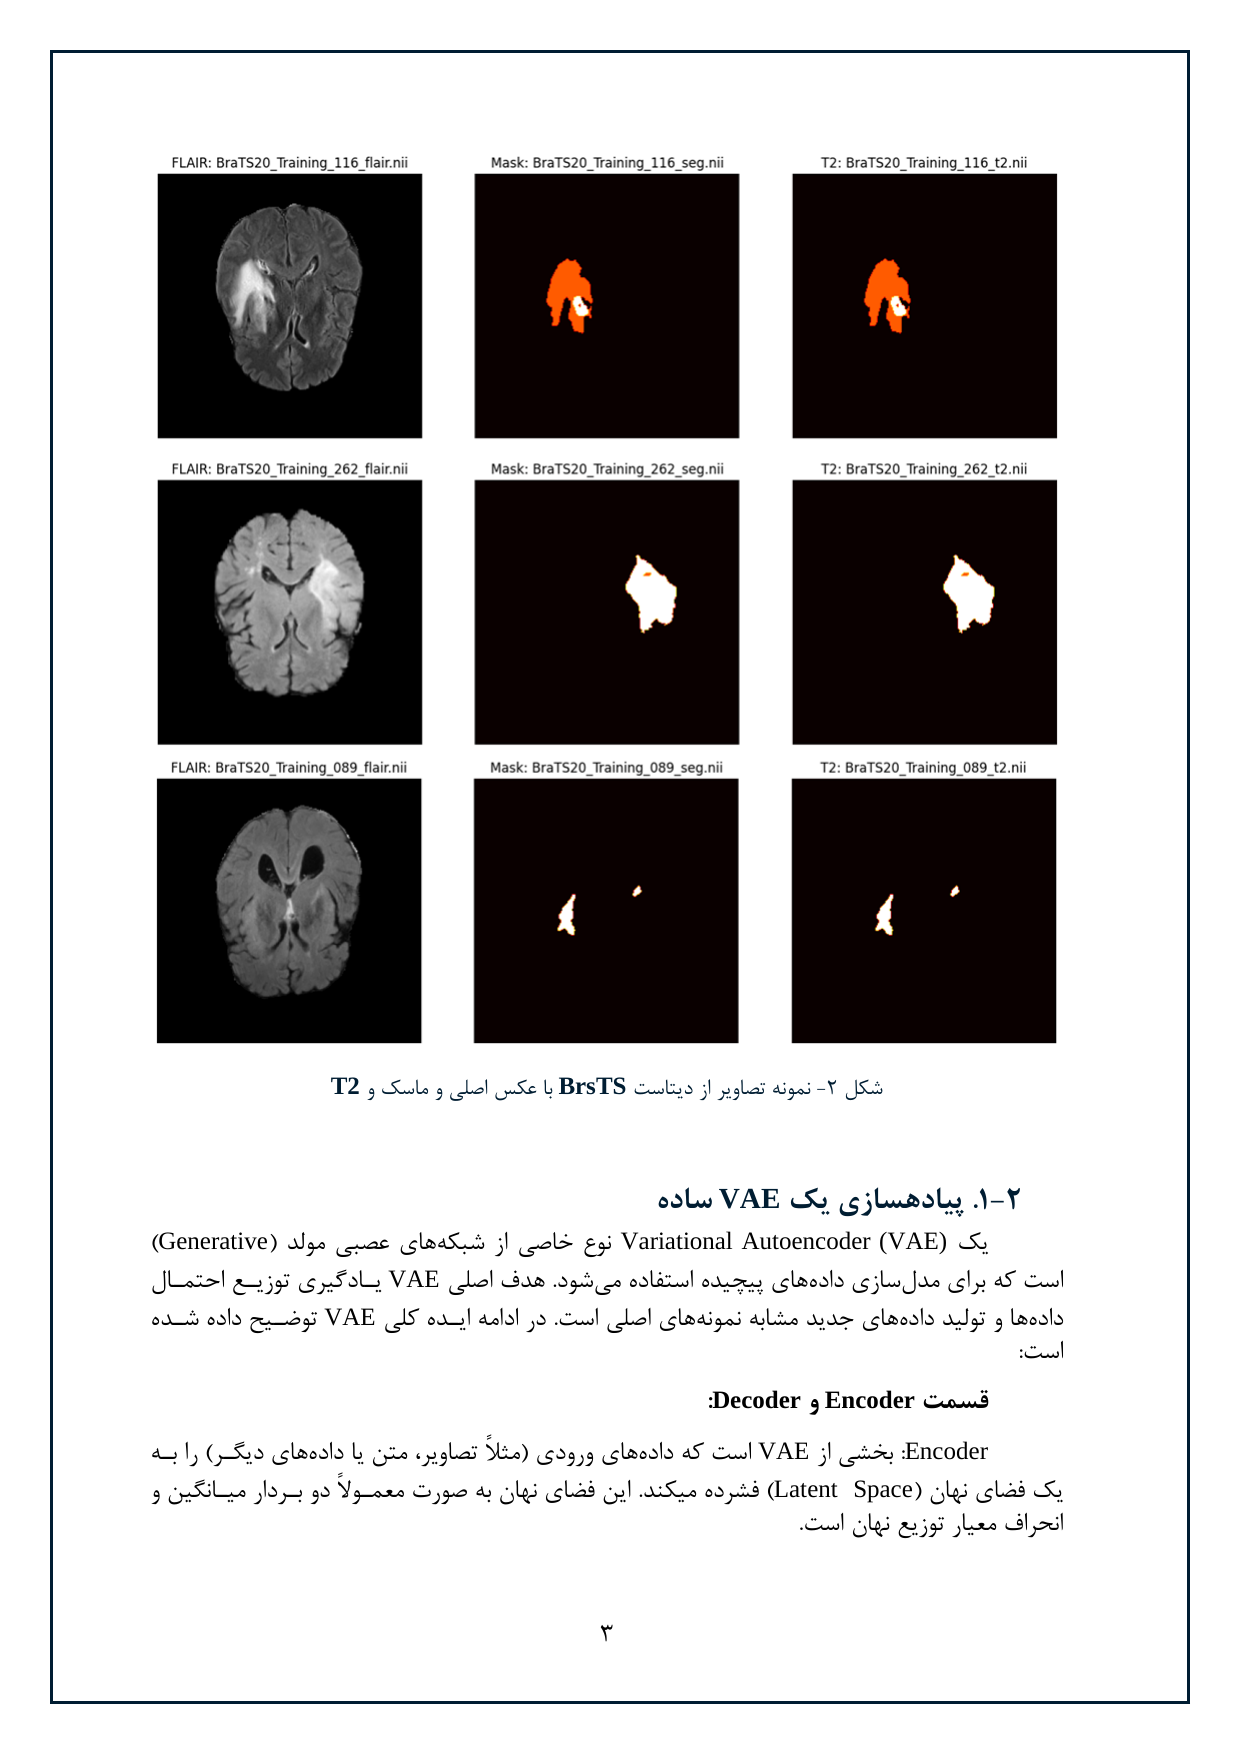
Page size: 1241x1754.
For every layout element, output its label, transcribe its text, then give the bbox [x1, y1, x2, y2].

text Encoder: بخشی از VAE است که داده‌های ورودی (مثلاً تصاویر، متن یا داده‌های دیگر) را به یک فضای نهان (Latent Space) فشرده میکند. این فضای نهان به صورت معمولاً دو بردار میانگین و انحراف معیار توزیع نهان است. [150, 1436, 1063, 1541]
subtitle ۱-2. پیادهسازی یک VAE ساده [150, 1182, 1063, 1220]
text شکل 2- نمونه تصاویر از دیتاست BrsTS با عکس اصلی و ماسک و T2 [150, 1071, 1063, 1103]
text یک Variational Autoencoder (VAE) نوع خاصی از شبکه‌های عصبی مولد (Generative) است که برای مدل‌سازی داده‌های پیچیده استفاده می‌شود. هدف اصلی VAE یادگیری توزیع احتمال داده‌ها و تولید داده‌های جدید مشابه نمونه‌های اصلی است. در ادامه ایده کلی VAE توضیح داده شده است: [150, 1226, 1063, 1368]
text قسمت Encoder و Decoder: [150, 1385, 1063, 1419]
picture [150, 150, 1064, 1054]
